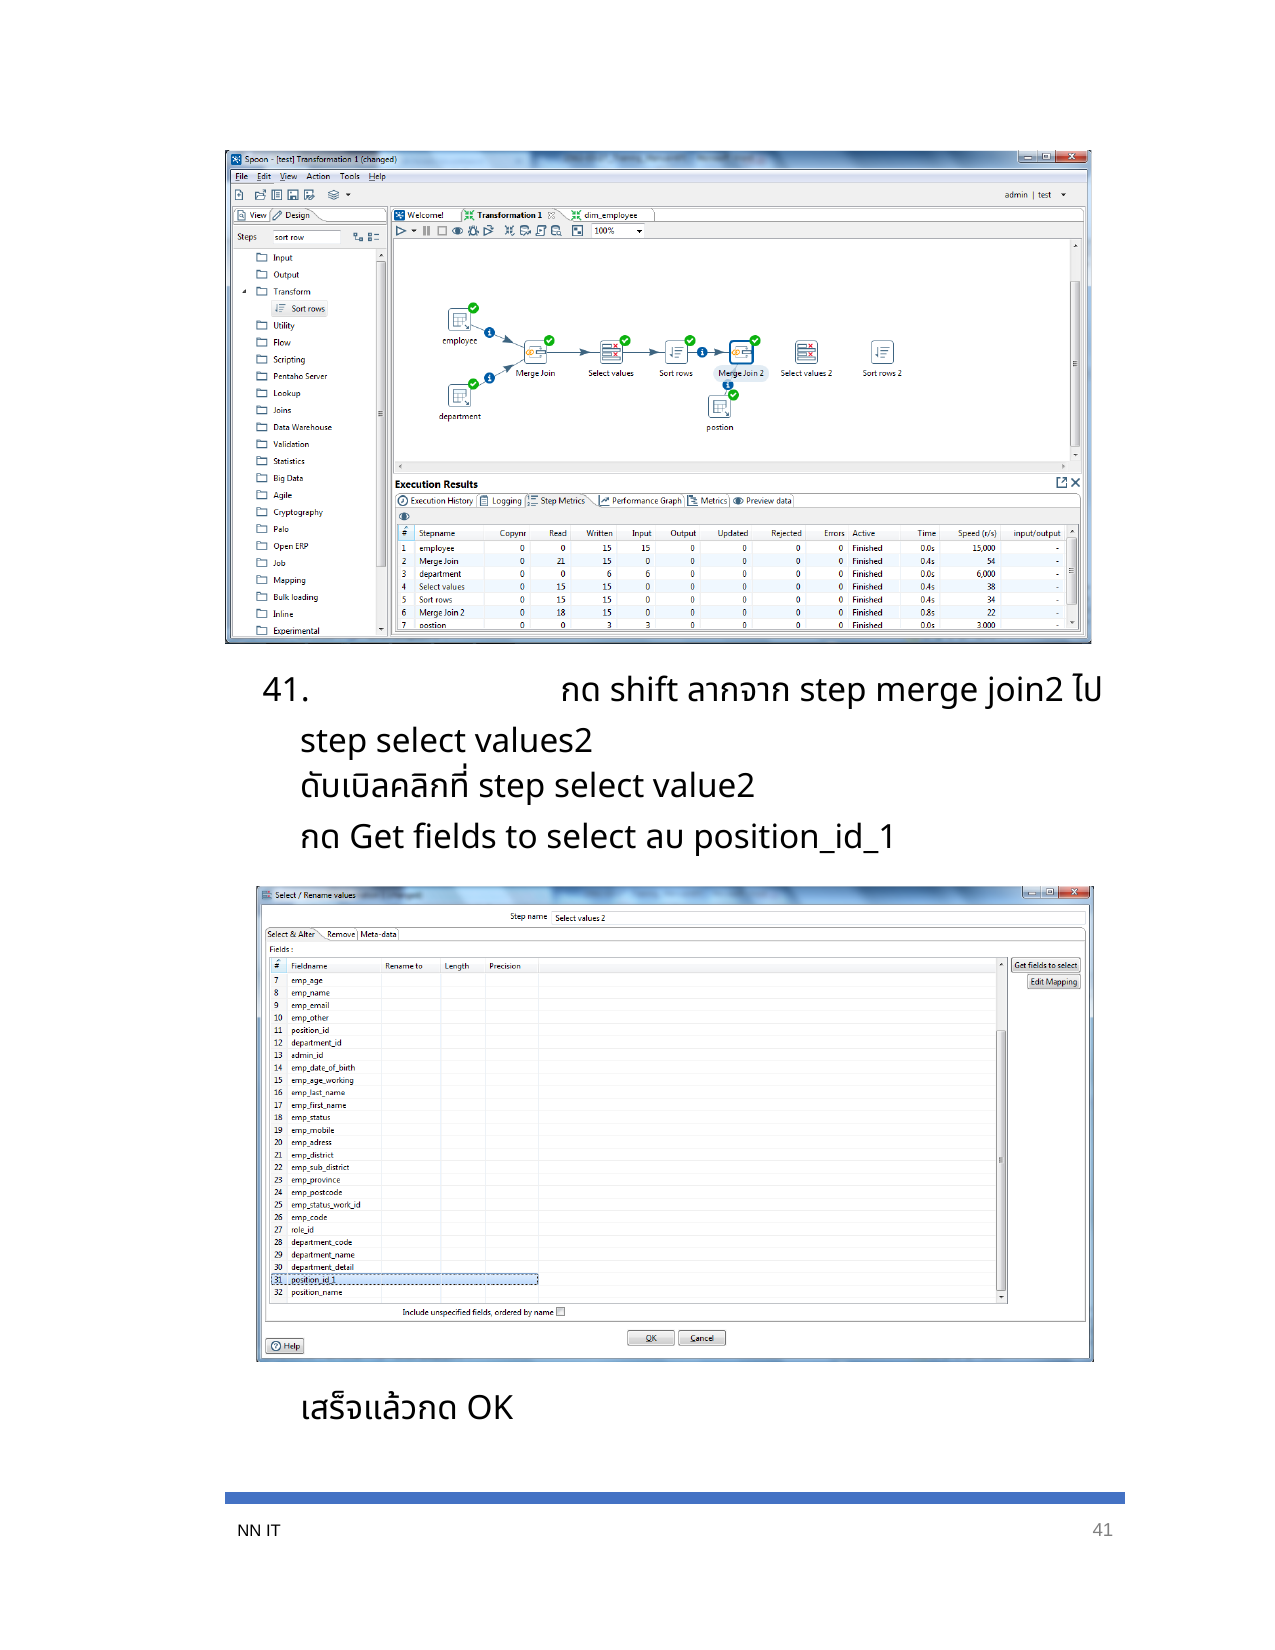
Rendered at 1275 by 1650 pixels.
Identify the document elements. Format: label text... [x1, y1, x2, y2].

picture [225, 150, 1092, 644]
list เสร็จแล้วกด OK [300, 1384, 1125, 1434]
picture [256, 886, 1094, 1362]
list กด shift ลากจาก step merge join2 ไป step select values2 [262, 666, 1125, 762]
list กด Get fields to select ลบ position_id_1 [300, 813, 1125, 863]
list ดับเบิลคลิกที่ step select value2 [300, 762, 1125, 813]
